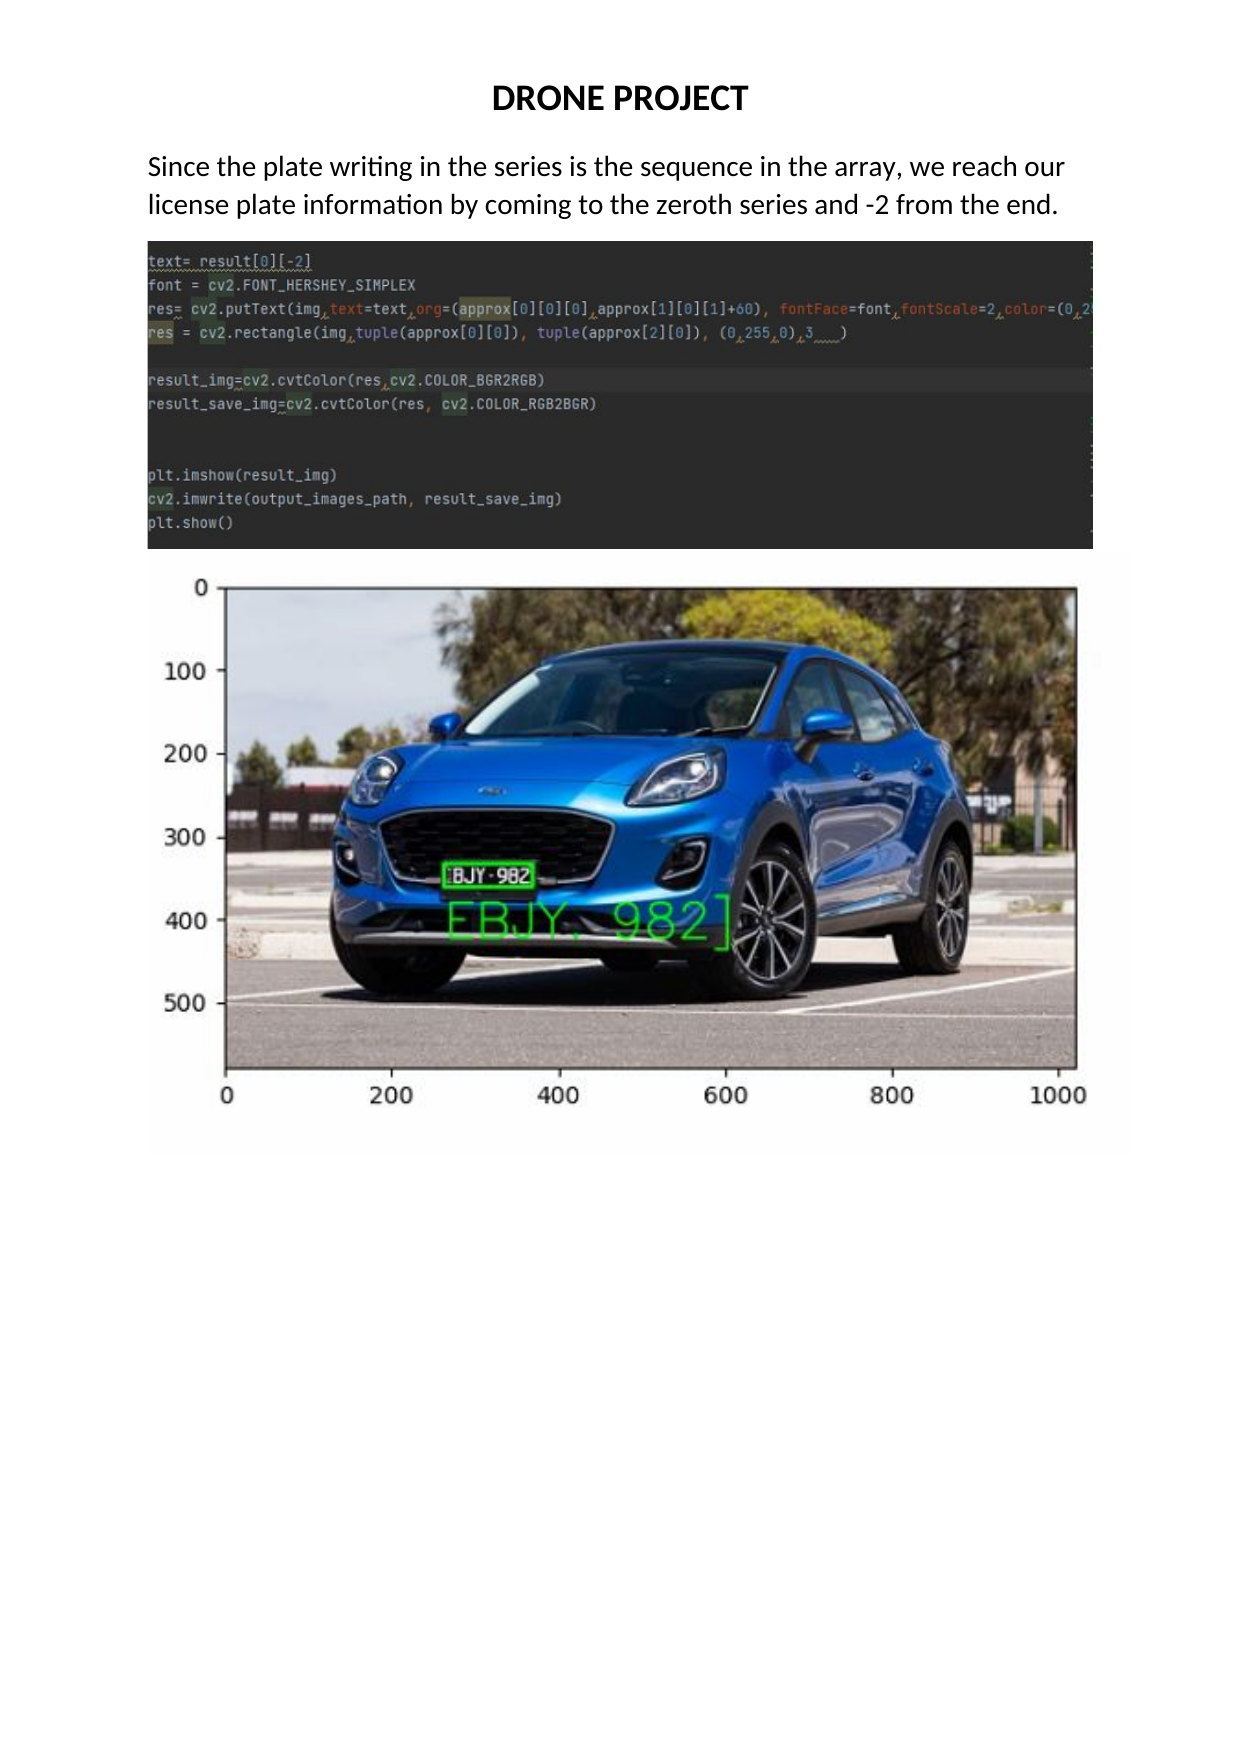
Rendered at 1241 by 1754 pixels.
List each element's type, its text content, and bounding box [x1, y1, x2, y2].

picture [147, 241, 1093, 549]
picture [147, 550, 1133, 1155]
text Since the plate writing in the series is the sequence in the array, we reach our license plate information by coming to the zeroth series and -2 from the end. [148, 148, 1093, 222]
